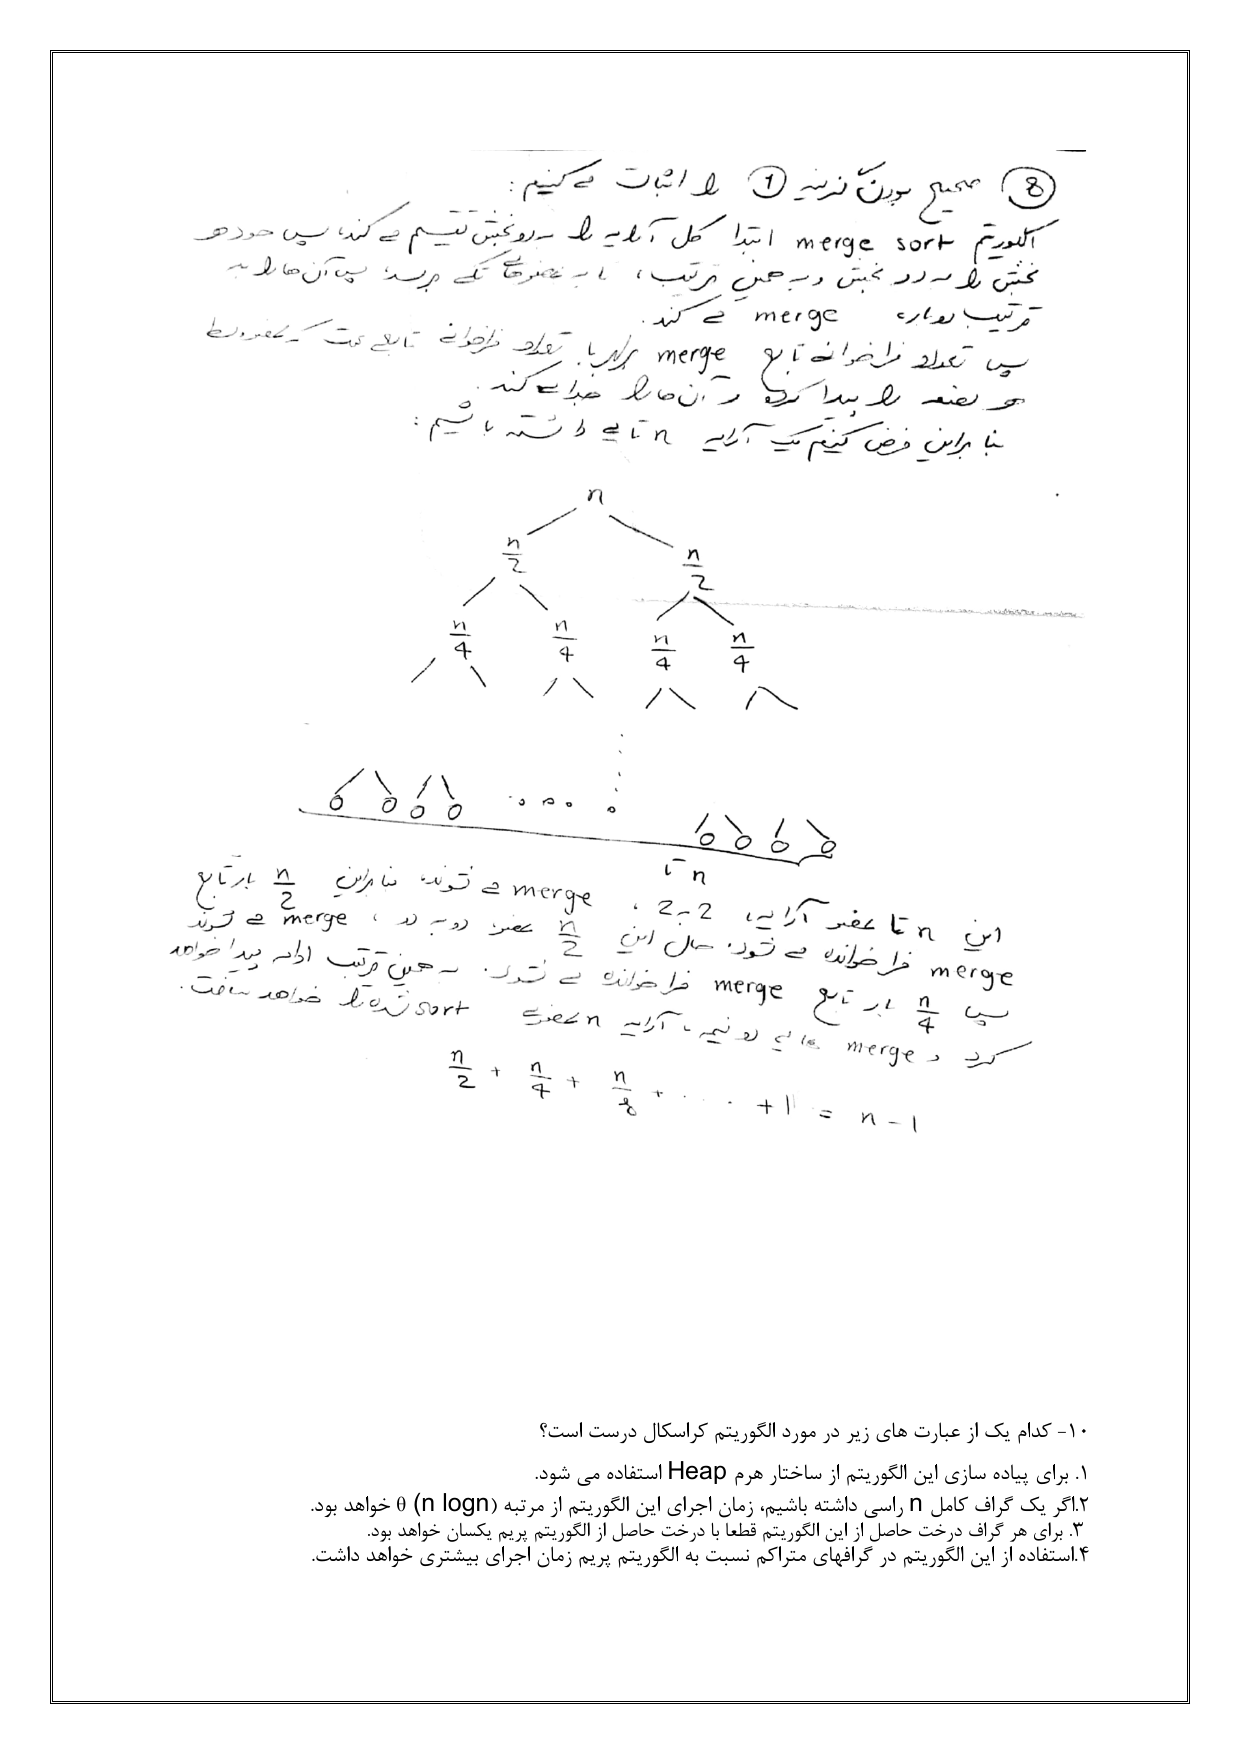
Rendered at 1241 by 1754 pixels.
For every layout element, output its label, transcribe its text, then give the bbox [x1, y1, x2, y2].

text ۱۰- کدام یک از عبارت هاي زير در مورد الگوریتم کراسکال درست است؟ [150, 1421, 1090, 1446]
picture [150, 150, 1090, 1146]
text ۱. برای پیاده سازي این الگوریتم از ساختار هرم Heap استفاده مي شود. [150, 1456, 1090, 1488]
text 2.اگر یک گراف کامل n راسي داشته باشیم، زمان اجراي اين الگوریتم از مرتبه (θ (n logn خواهد بود. [150, 1488, 1090, 1520]
text 3. براي هر گراف درخت حاصل از این الگوريتم قطعا با درخت حاصل از الگوریتم پریم یکسان خواهد بود. [150, 1520, 1090, 1545]
text 4.استفاده از این الگوریتم در گرافهاي متراکم نسبت به الگوریتم پریم زمان اجراي بيشتري خواهد داشت. [150, 1545, 1090, 1570]
